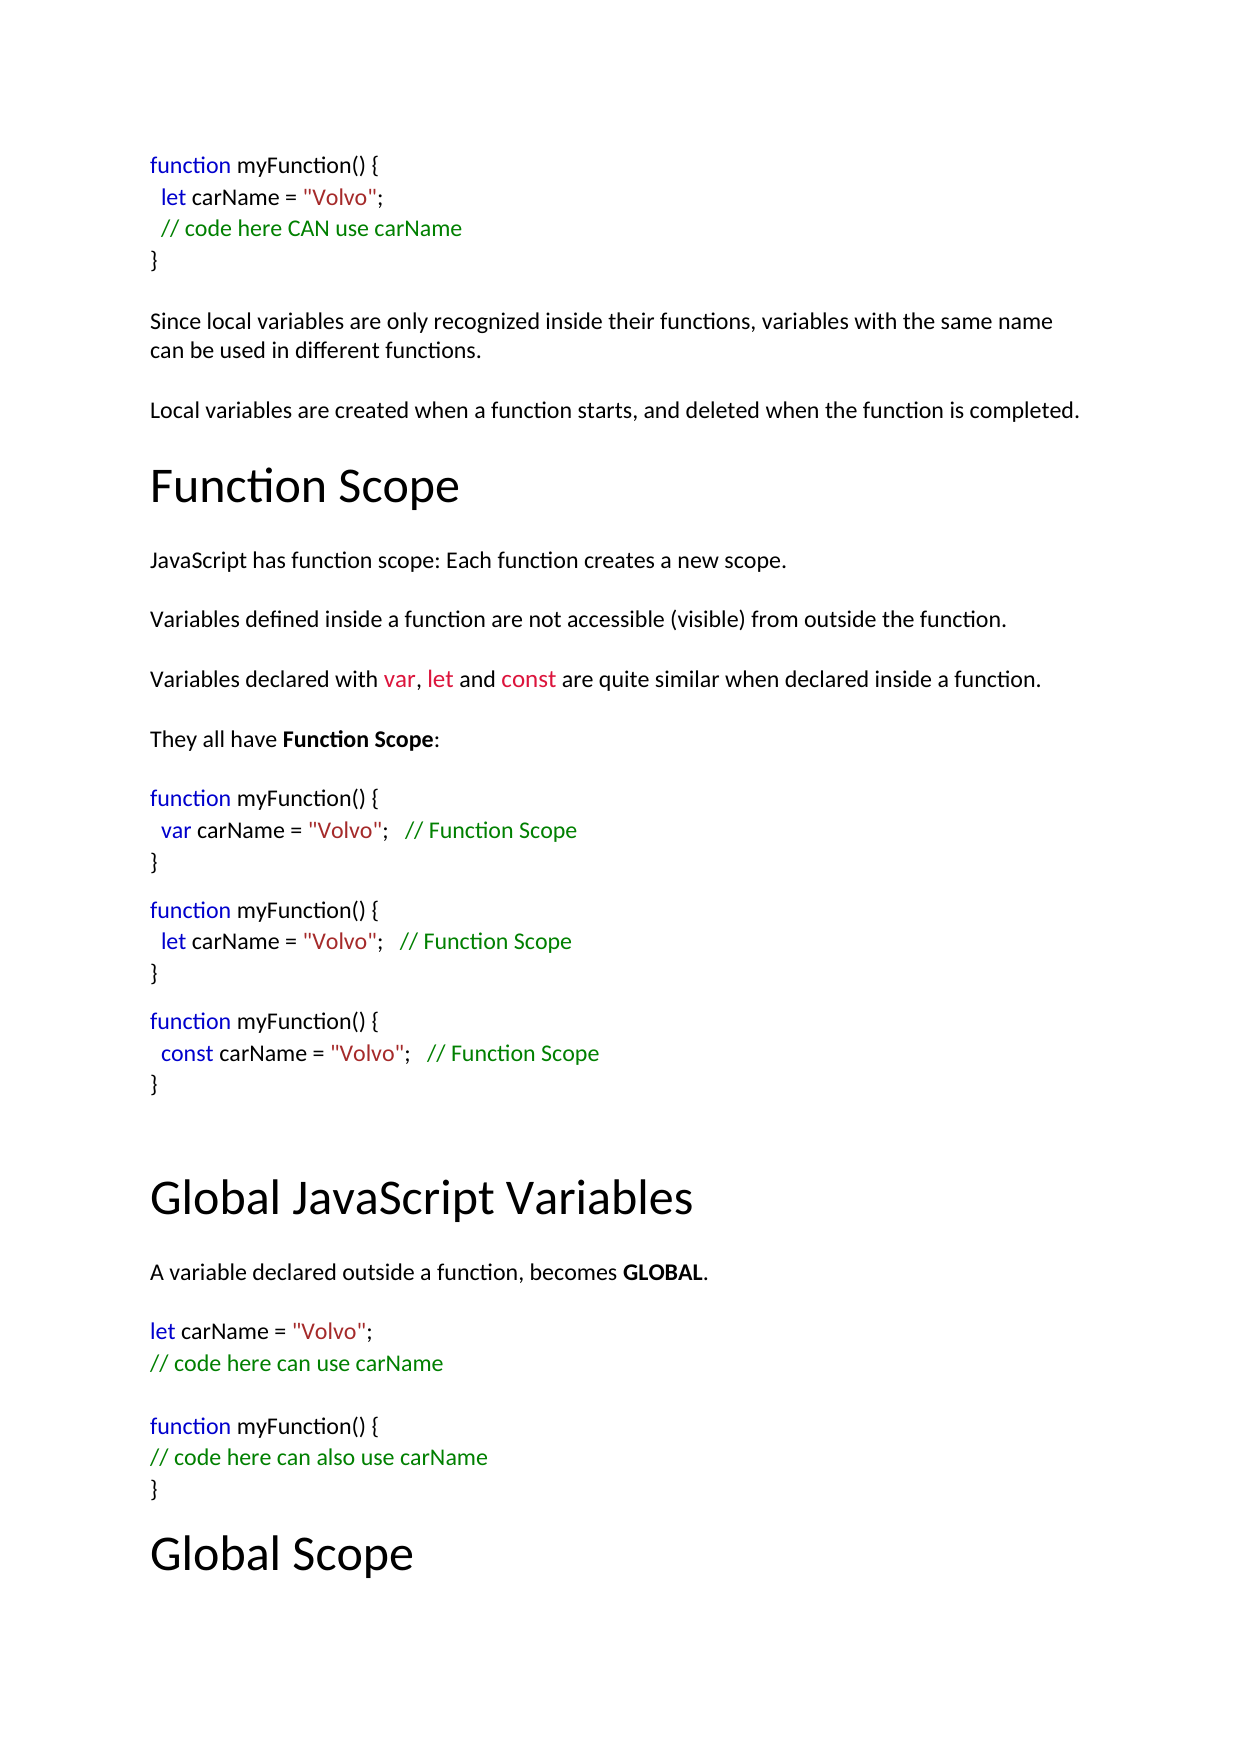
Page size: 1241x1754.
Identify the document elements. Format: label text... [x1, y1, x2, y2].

text function myFunction() { let carName = "Volvo"; // Function Scope } [150, 895, 1090, 987]
subtitle Global Scope [150, 1522, 1090, 1583]
text Variables declared with var, let and const are quite similar when declared inside a function. [150, 664, 1090, 694]
text let carName = "Volvo"; // code here can use carName function myFunction() { // code here can also use carName } [150, 1316, 1090, 1503]
text Local variables are created when a function starts, and deleted when the function is completed. [150, 395, 1090, 424]
text Since local variables are only recognized inside their functions, variables with the same name can be used in different functions. [150, 306, 1090, 365]
subtitle Global JavaScript Variables [150, 1166, 1090, 1227]
text A variable declared outside a function, becomes GLOBAL. [150, 1257, 1090, 1286]
subtitle Function Scope [150, 454, 1090, 515]
text function myFunction() { const carName = "Volvo"; // Function Scope } [150, 1006, 1090, 1098]
text Variables defined inside a function are not accessible (visible) from outside the function. [150, 604, 1090, 634]
text function myFunction() { var carName = "Volvo"; // Function Scope } [150, 783, 1090, 876]
text function myFunction() { let carName = "Volvo"; // code here CAN use carName } [150, 150, 1090, 274]
text JavaScript has function scope: Each function creates a new scope. [150, 545, 1090, 574]
text They all have Function Scope: [150, 724, 1090, 753]
